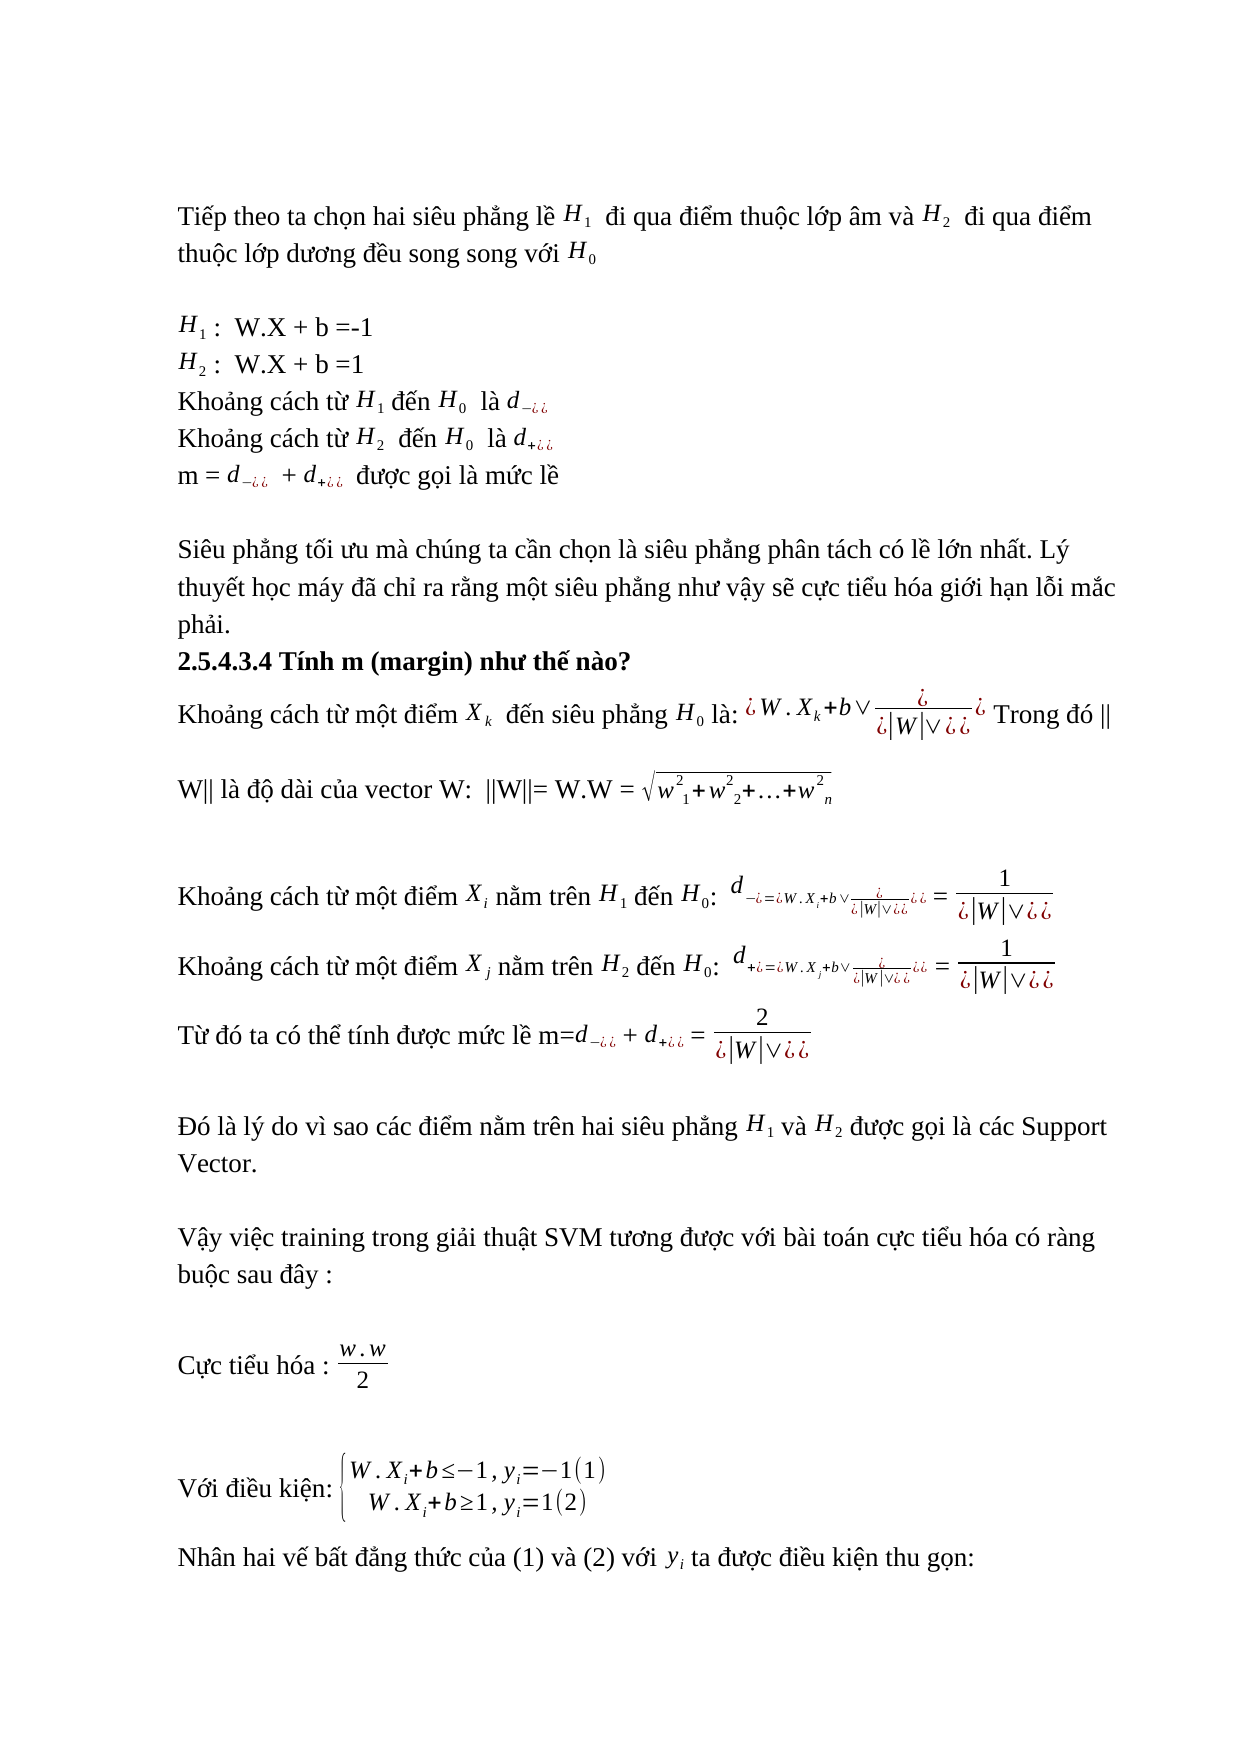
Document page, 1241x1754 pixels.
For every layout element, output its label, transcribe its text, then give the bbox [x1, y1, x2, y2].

text 2.5.4.3.4 Tính m (margin) như thế nào? [177, 645, 1122, 677]
text Đó là lý do vì sao các điểm nằm trên hai siêu phẳng và được gọi là các Support Vector. [177, 1109, 1122, 1179]
text Cực tiểu hóa : [177, 1332, 1122, 1397]
text Khoảng cách từ một điểm nằm trên đến : = [177, 863, 1122, 928]
text Từ đó ta có thể tính được mức lề m= + = [177, 1002, 1122, 1067]
text Khoảng cách từ đến là [177, 422, 1122, 454]
text Khoảng cách từ đến là [177, 385, 1122, 417]
text Khoảng cách từ một điểm nằm trên đến : = [177, 933, 1122, 998]
text : W.X + b =-1 [177, 311, 1122, 343]
text Vậy việc training trong giải thuật SVM tương được với bài toán cực tiểu hóa có ràng buộc sau đây : [177, 1220, 1122, 1290]
text Nhân hai vế bất đẳng thức của (1) và (2) với ta được điều kiện thu gọn: [177, 1541, 1122, 1573]
text Với điều kiện: [177, 1438, 1122, 1536]
text Khoảng cách từ một điểm đến siêu phẳng là: Trong đó ||W|| là độ dài của vector W: ||W||= W.W = [177, 682, 1122, 821]
text Tiếp theo ta chọn hai siêu phẳng lề đi qua điểm thuộc lớp âm và đi qua điểm thuộc lớp dương đều song song với [177, 199, 1122, 269]
text Siêu phẳng tối ưu mà chúng ta cần chọn là siêu phẳng phân tách có lề lớn nhất. Lý thuyết học máy đã chỉ ra rằng một siêu phẳng như vậy sẽ cực tiểu hóa giới hạn lỗi mắc phải. [177, 533, 1122, 640]
text : W.X + b =1 [177, 348, 1122, 380]
text m = + được gọi là mức lề [177, 459, 1122, 491]
